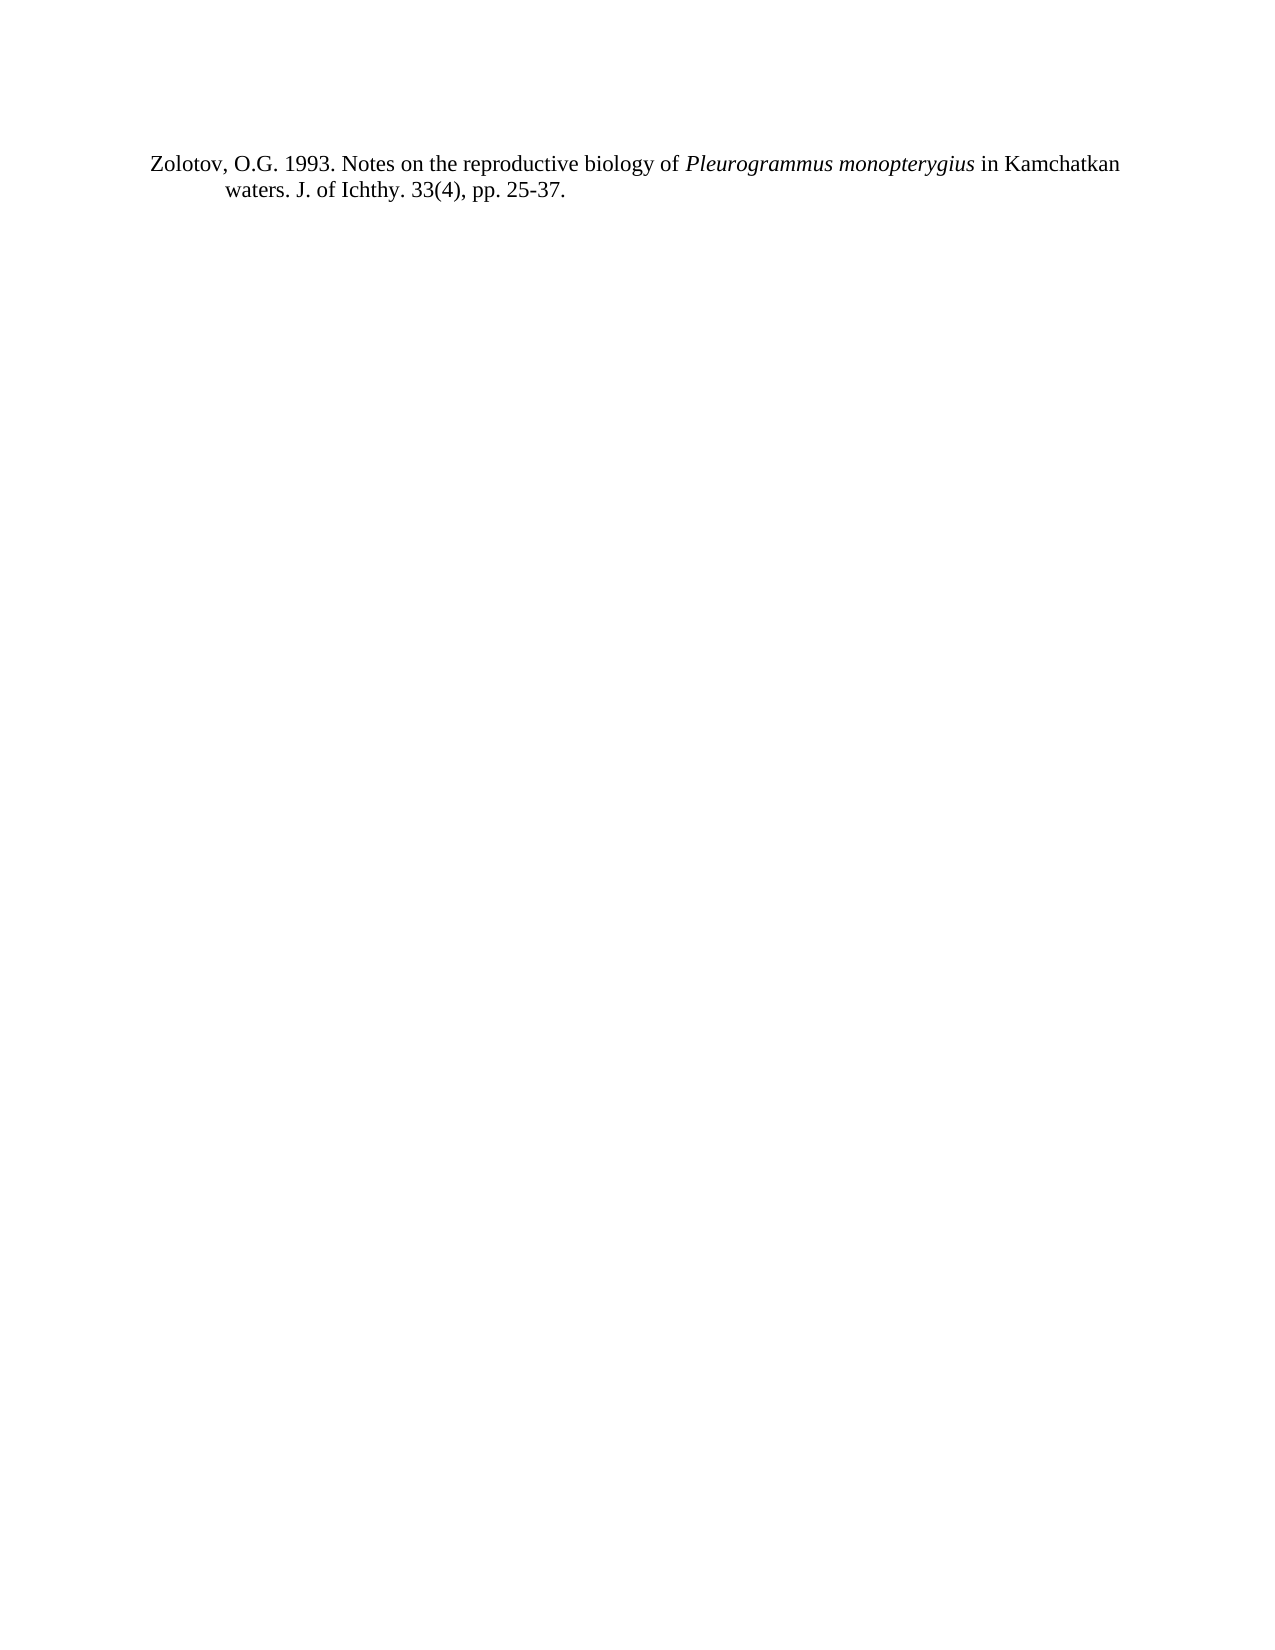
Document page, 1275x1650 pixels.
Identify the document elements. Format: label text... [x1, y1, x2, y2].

text Zolotov, O.G. 1993. Notes on the reproductive biology of Pleurogrammus monopterygius in Kamchatkan waters. J. of Ichthy. 33(4), pp. 25-37. [150, 150, 1125, 203]
